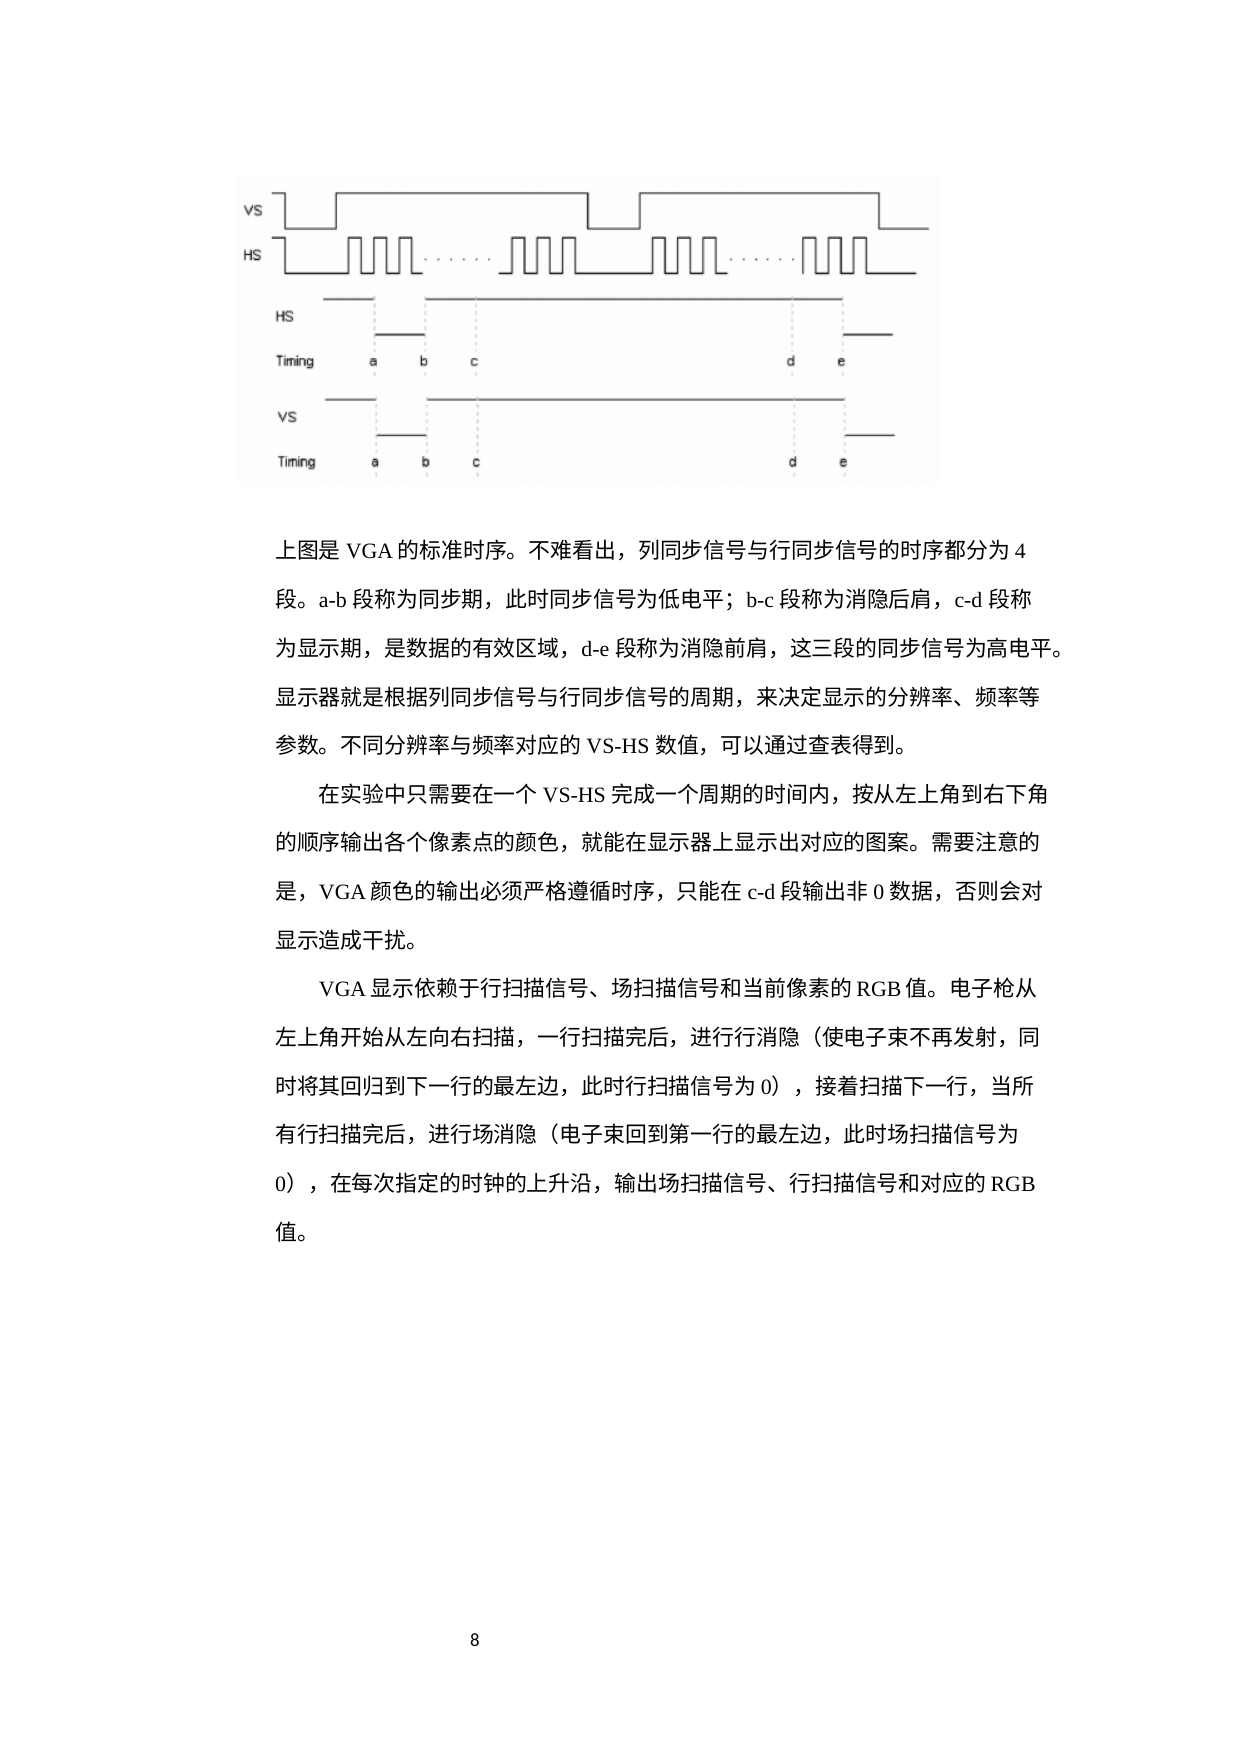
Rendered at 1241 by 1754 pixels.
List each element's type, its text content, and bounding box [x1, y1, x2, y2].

text VGA显示依赖于行扫描信号、场扫描信号和当前像素的RGB值。电子枪从左上角开始从左向右扫描，一行扫描完后，进行行消隐（使电子束不再发射，同时将其回归到下一行的最左边，此时行扫描信号为0），接着扫描下一行，当所有行扫描完后，进行场消隐（电子束回到第一行的最左边，此时场扫描信号为0），在每次指定的时钟的上升沿，输出场扫描信号、行扫描信号和对应的RGB值。 [275, 971, 1053, 1247]
text 上图是 VGA 的标准时序。不难看出，列同步信号与行同步信号的时序都分为 4 段。a-b 段称为同步期，此时同步信号为低电平；b-c 段称为消隐后肩，c-d 段称为显示期，是数据的有效区域，d-e 段称为消隐前肩，这三段的同步信号为高电平。显示器就是根据列同步信号与行同步信号的周期，来决定显示的分辨率、频率等参数。不同分辨率与频率对应的 VS-HS 数值，可以通过查表得到。 [275, 533, 1053, 760]
text 在实验中只需要在一个 VS-HS 完成一个周期的时间内，按从左上角到右下角的顺序输出各个像素点的颜色，就能在显示器上显示出对应的图案。需要注意的是，VGA 颜色的输出必须严格遵循时序，只能在 c-d 段输出非 0 数据，否则会对显示造成干扰。 [275, 776, 1053, 955]
picture [222, 162, 941, 494]
